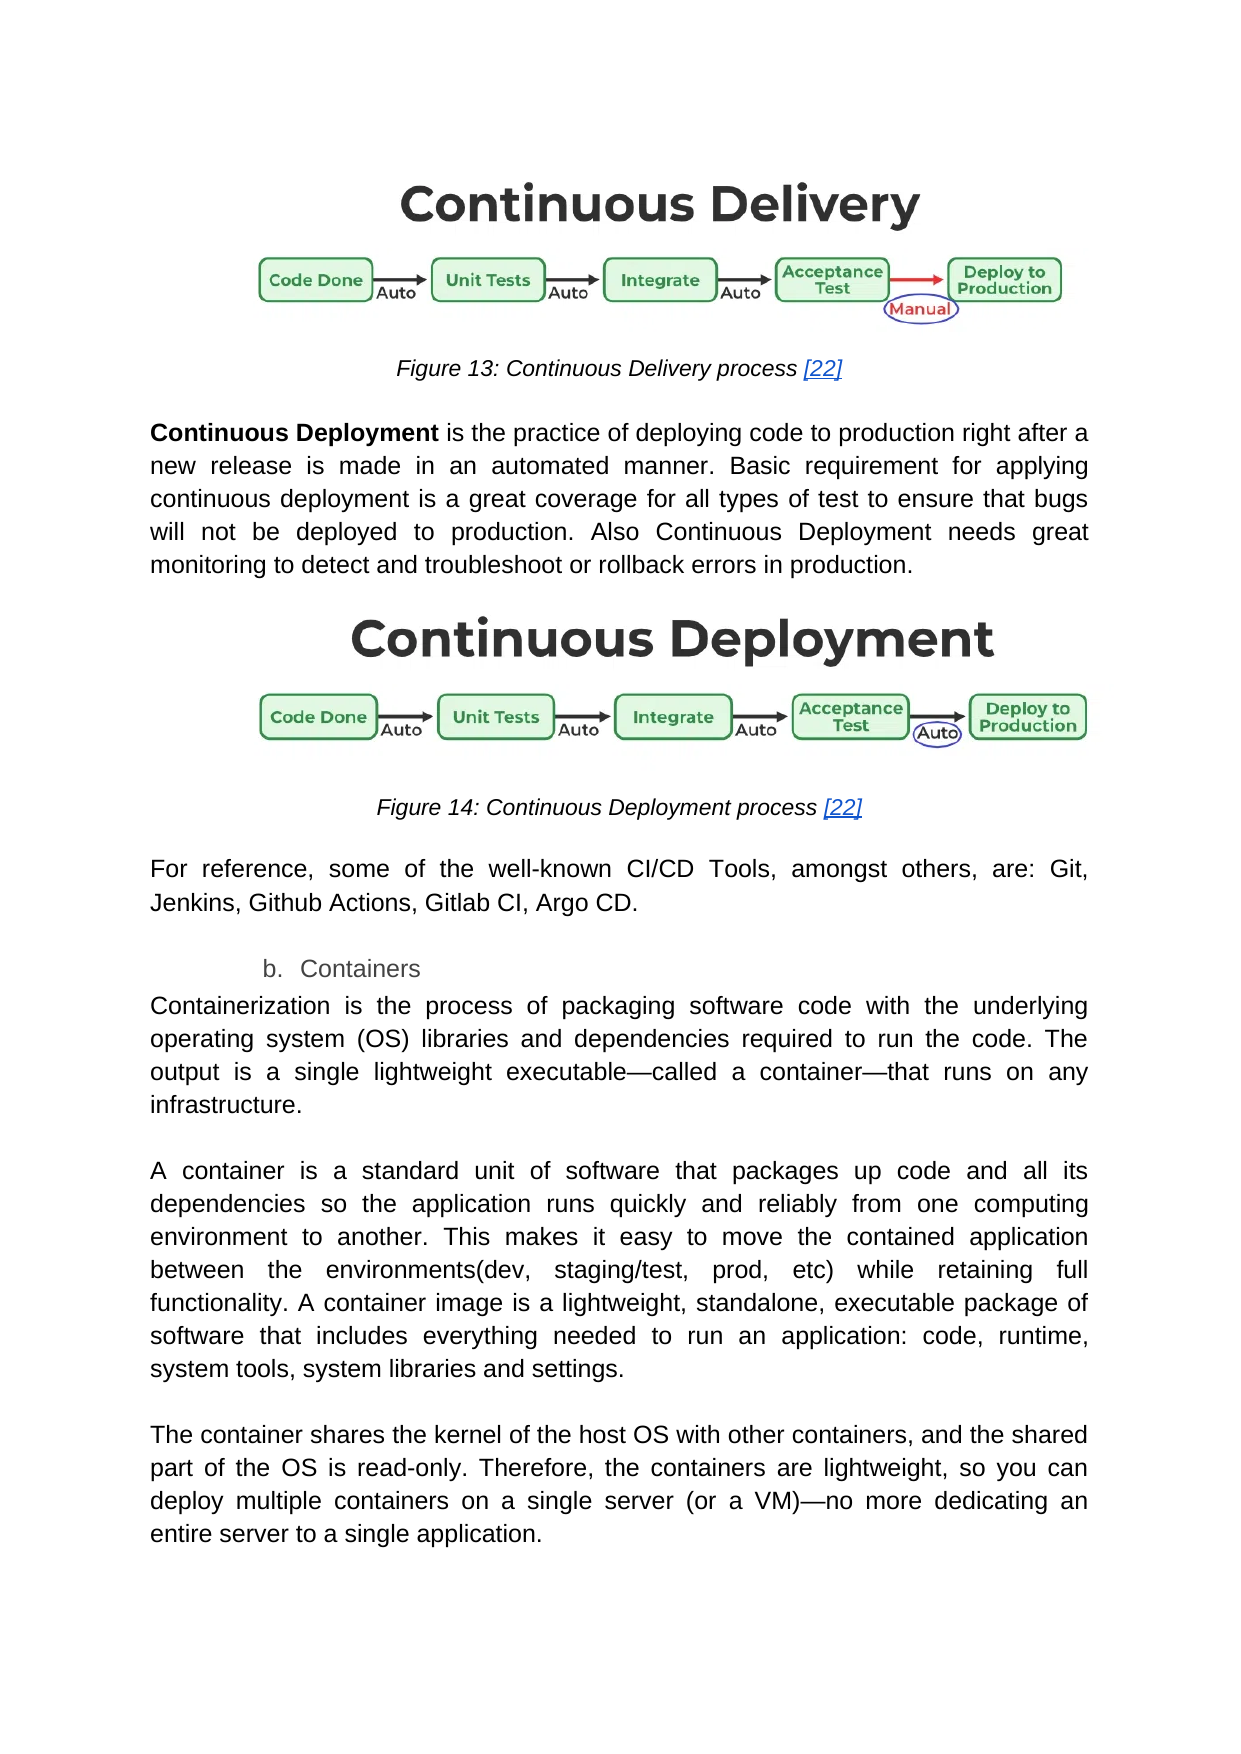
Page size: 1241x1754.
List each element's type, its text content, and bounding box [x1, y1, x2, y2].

text Figure 14: Continuous Deployment process [22] [150, 794, 1090, 820]
text A container is a standard unit of software that packages up code and all its dependencies so the application runs quickly and reliably from one computing environment to another. This makes it easy to move the contained application between the environments(dev, staging/test, prod, etc) while retaining full functionality. A container image is a lightweight, standalone, executable package of software that includes everything needed to run an application: code, runtime, system tools, system libraries and settings. [150, 1156, 1090, 1383]
picture [225, 583, 1121, 790]
text The container shares the kernel of the host OS with other containers, and the shared part of the OS is read-only. Therefore, the containers are lightweight, so you can deploy multiple containers on a single server (or a VM)—no more dedicating an entire server to a single application. [150, 1387, 1090, 1548]
text Containerization is the process of packaging software code with the underlying operating system (OS) libraries and dependencies required to run the code. The output is a single lightweight executable—called a container—that runs on any infrastructure. [150, 991, 1090, 1119]
text Continuous Deployment is the practice of deploying code to production right after a new release is made in an automated manner. Basic requirement for applying continuous deployment is a great coverage for all types of test to ensure that bugs will not be deployed to production. Also Continuous Deployment needs great monitoring to detect and troubleshoot or rollback errors in production. [150, 418, 1090, 579]
picture [225, 150, 1095, 351]
subtitle Containers [262, 954, 1090, 983]
text Figure 13: Continuous Delivery process [22] [150, 355, 1090, 381]
text For reference, some of the well-known CI/CD Tools, amongst others, are: Git, Jenkins, Github Actions, Gitlab CI, Argo CD. [150, 854, 1090, 916]
